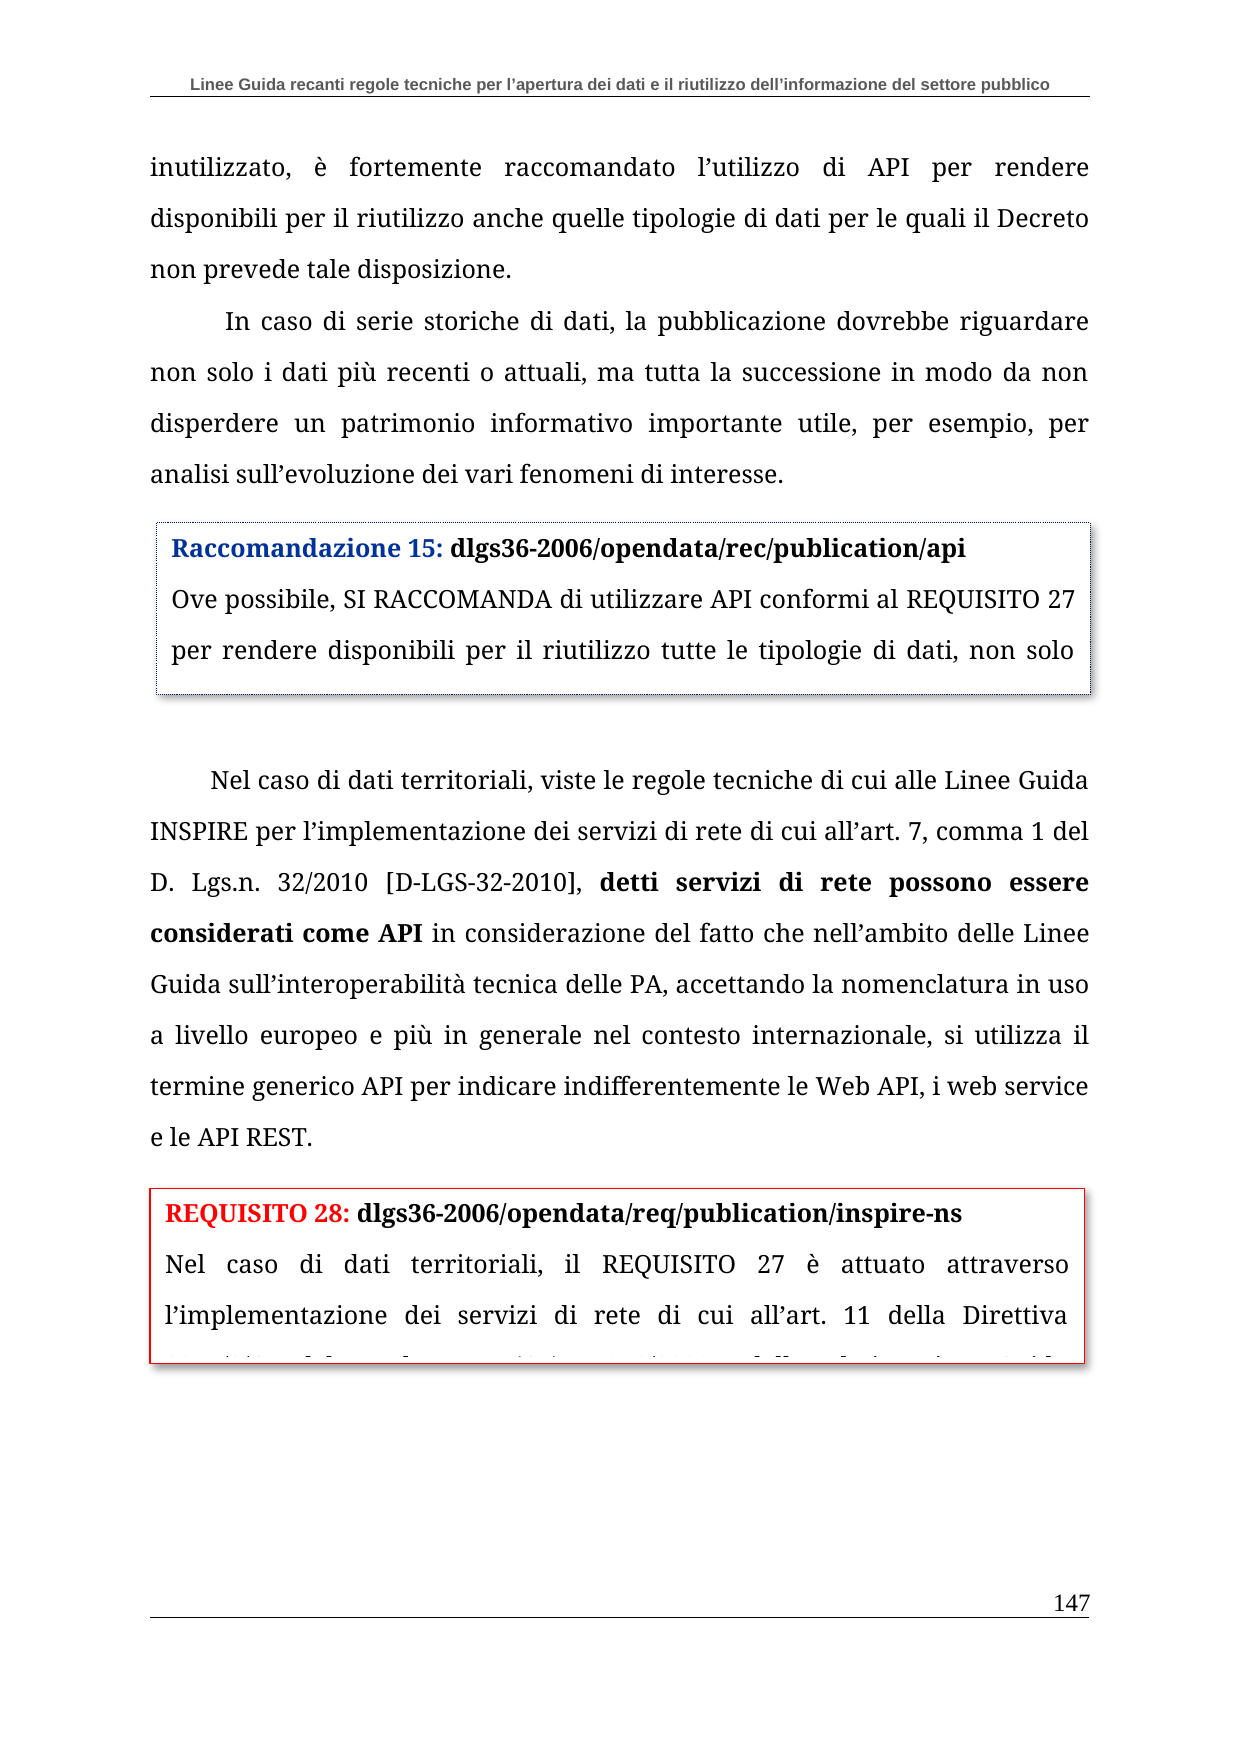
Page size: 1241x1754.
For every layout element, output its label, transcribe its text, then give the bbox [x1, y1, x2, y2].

text Nel caso di dati territoriali, viste le regole tecniche di cui alle Linee Guida INSPIRE per l’implementazione dei servizi di rete di cui all’art. 7, comma 1 del D. Lgs.n. 32/2010 [D-LGS-32-2010], detti servizi di rete possono essere considerati come API in considerazione del fatto che nell’ambito delle Linee Guida sull’interoperabilità tecnica delle PA, accettando la nomenclatura in uso a livello europeo e più in generale nel contesto internazionale, si utilizza il termine generico API per indicare indifferentemente le Web API, i web service e le API REST. [150, 762, 1090, 1154]
text In caso di serie storiche di dati, la pubblicazione dovrebbe riguardare non solo i dati più recenti o attuali, ma tutta la successione in modo da non disperdere un patrimonio informativo importante utile, per esempio, per analisi sull’evoluzione dei vari fenomeni di interesse. [150, 303, 1090, 490]
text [150, 150, 1090, 286]
